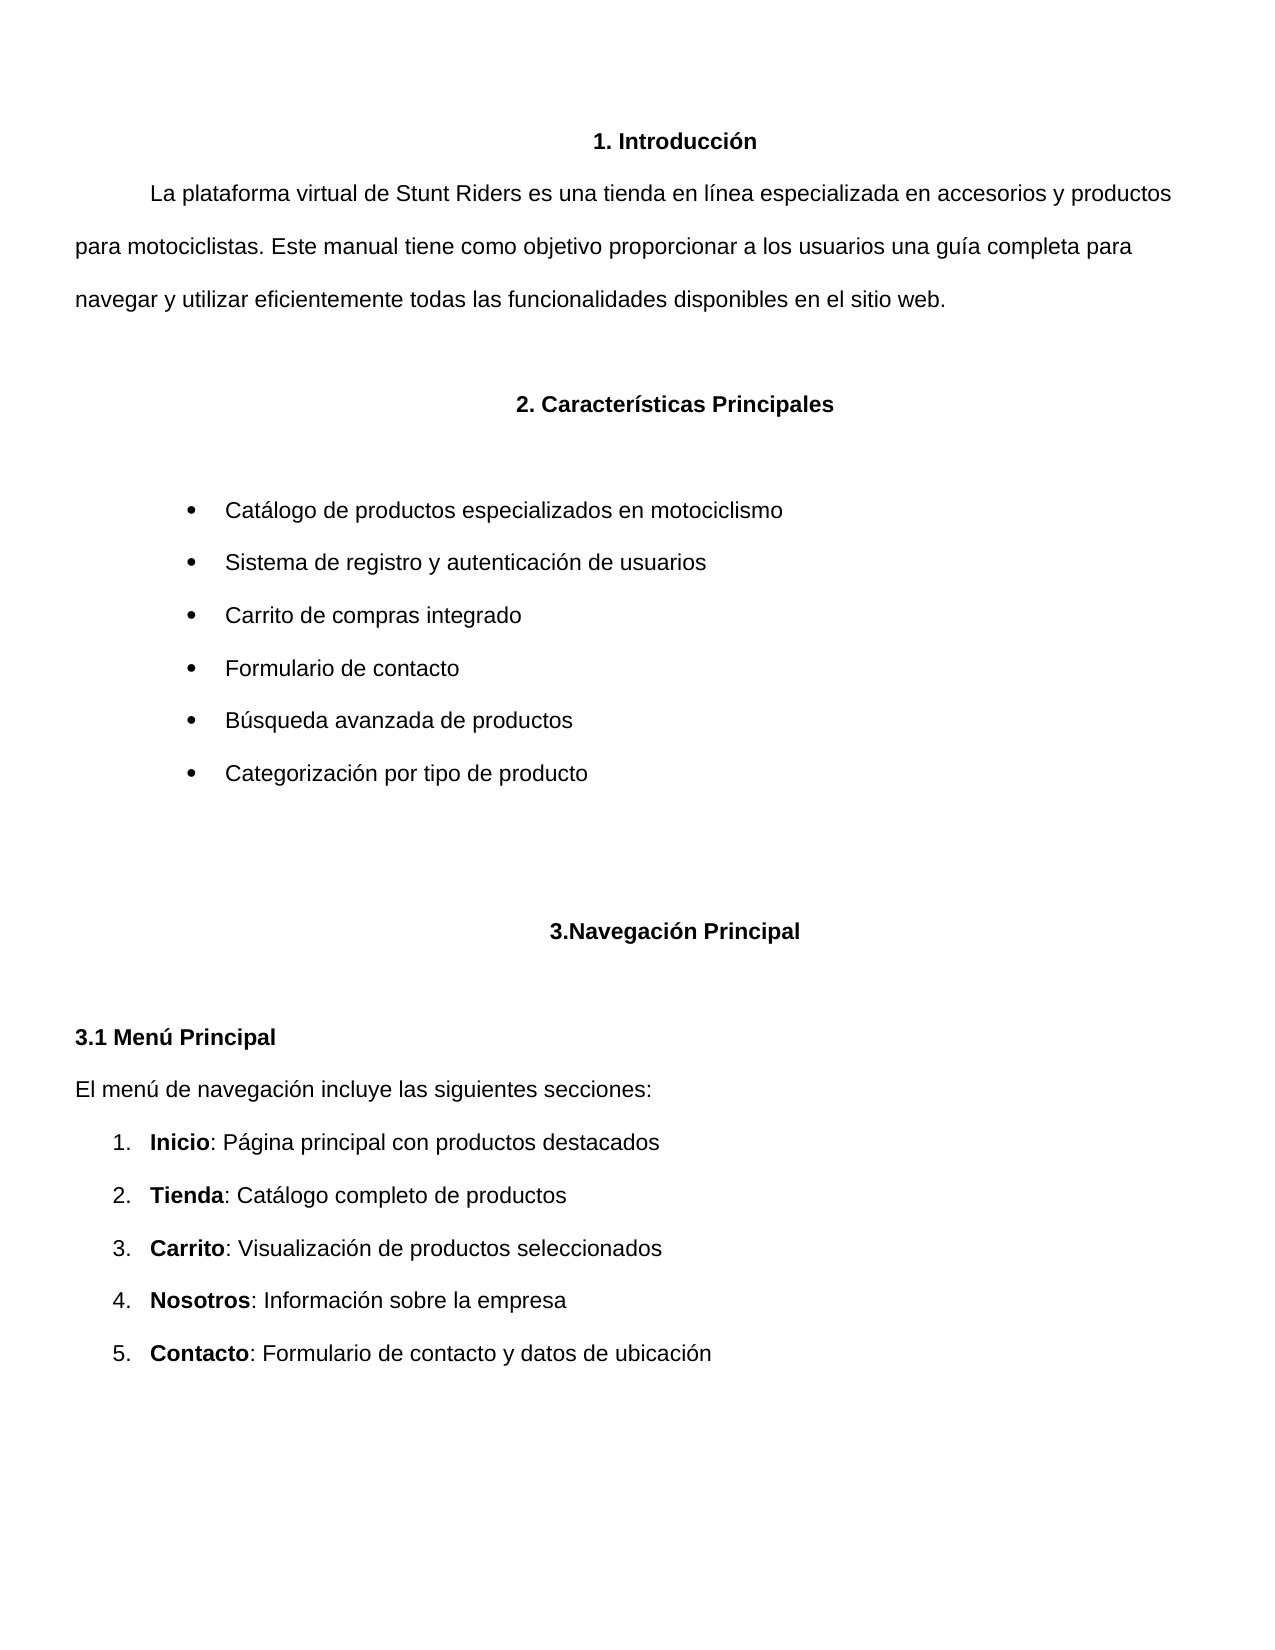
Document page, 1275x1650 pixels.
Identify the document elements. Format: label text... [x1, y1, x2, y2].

list Tienda: Catálogo completo de productos [112, 1182, 1200, 1208]
text 3.1 Menú Principal [75, 1024, 1200, 1050]
list Contacto: Formulario de contacto y datos de ubicación [112, 1340, 1200, 1366]
text La plataforma virtual de Stunt Riders es una tienda en línea especializada en accesorios y productos para motociclistas. Este manual tiene como objetivo proporcionar a los usuarios una guía completa para navegar y utilizar eficientemente todas las funcionalidades disponibles en el sitio web. [75, 180, 1200, 312]
subtitle 2. Características Principales [75, 391, 1200, 418]
subtitle 3.Navegación Principal [75, 918, 1200, 945]
list Nosotros: Información sobre la empresa [112, 1287, 1200, 1314]
list Sistema de registro y autenticación de usuarios [187, 549, 1200, 576]
subtitle 1. Introducción [75, 128, 1200, 154]
list Categorización por tipo de producto [187, 760, 1200, 787]
text El menú de navegación incluye las siguientes secciones: [75, 1076, 1200, 1103]
list Inicio: Página principal con productos destacados [112, 1129, 1200, 1156]
list Formulario de contacto [187, 655, 1200, 681]
list Carrito de compras integrado [187, 602, 1200, 628]
list Carrito: Visualización de productos seleccionados [112, 1234, 1200, 1261]
list Búsqueda avanzada de productos [187, 707, 1200, 734]
list Catálogo de productos especializados en motociclismo [187, 497, 1200, 523]
